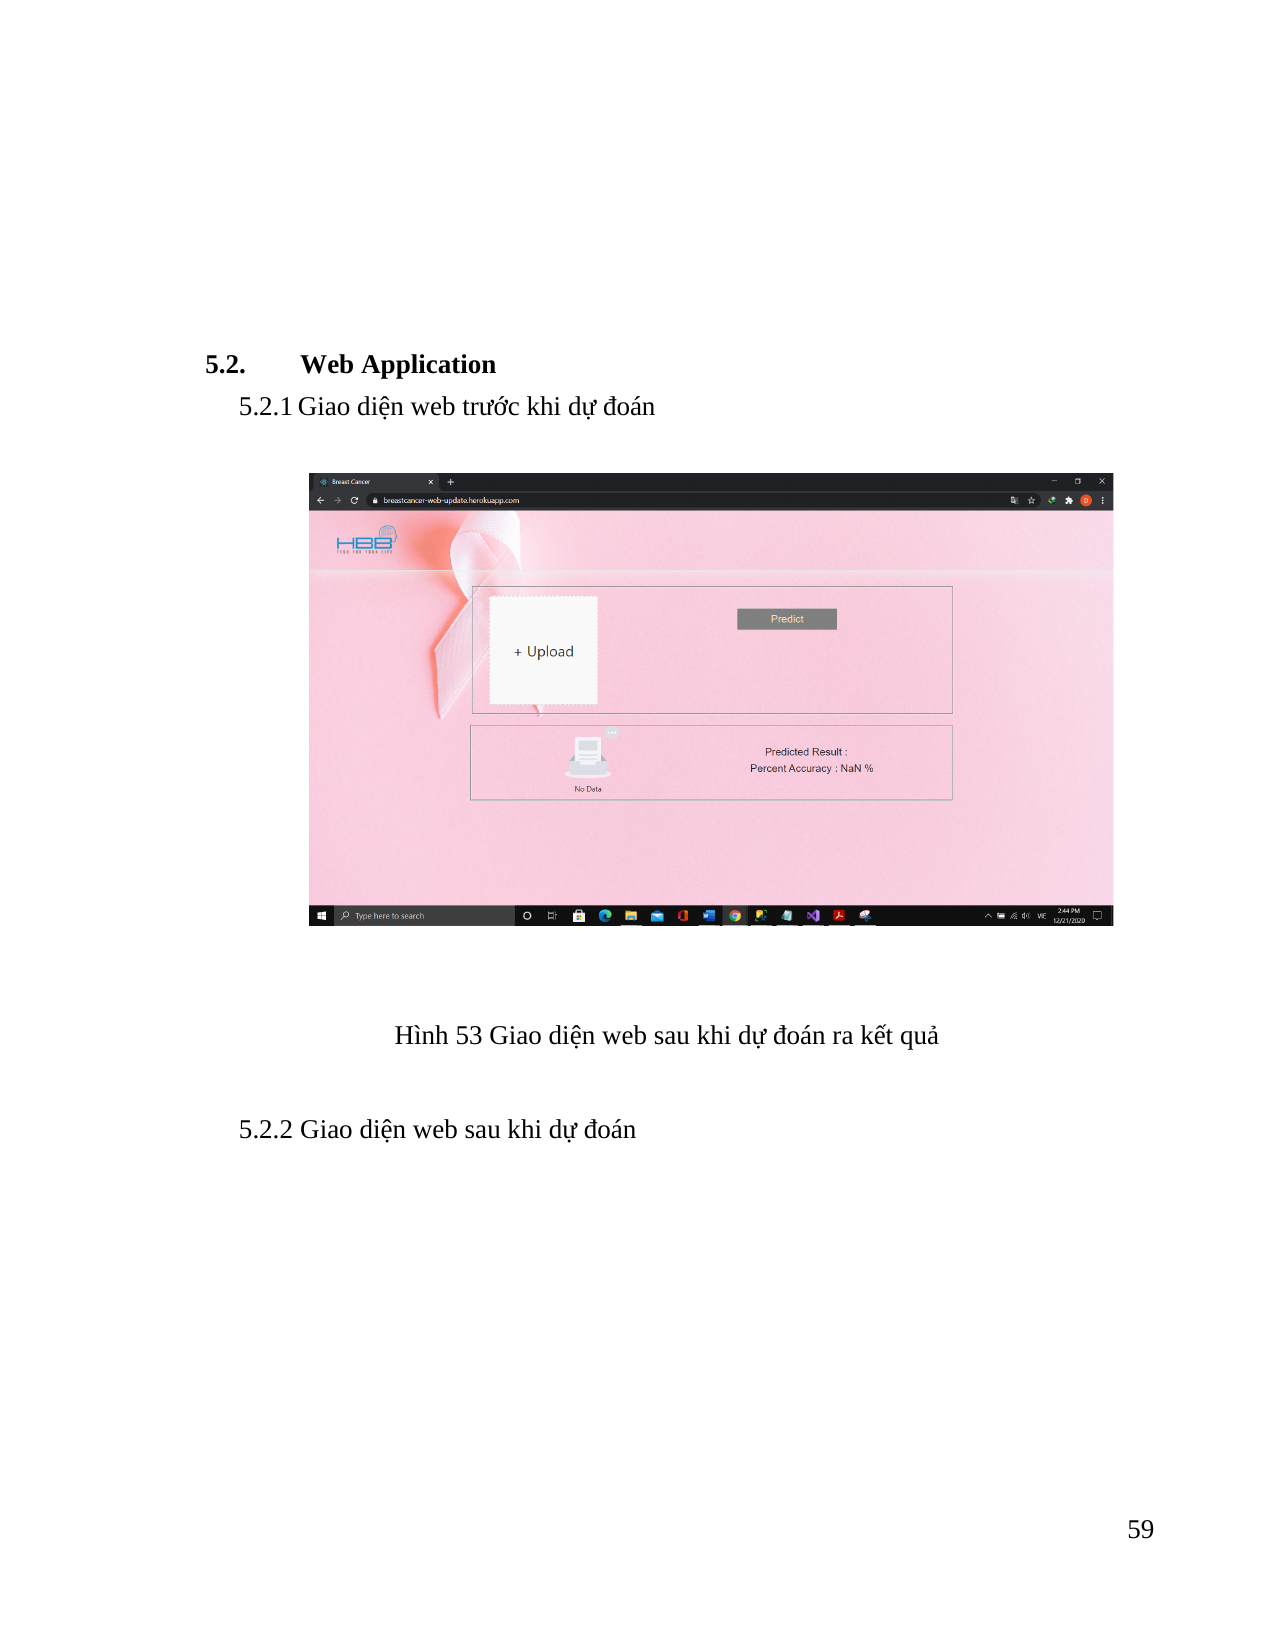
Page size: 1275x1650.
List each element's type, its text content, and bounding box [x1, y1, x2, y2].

list Giao diện web sau khi dự đoán [239, 1113, 1184, 1144]
list Web Application [205, 348, 1184, 379]
list Giao diện web trước khi dự đoán [239, 390, 1184, 421]
text Hình 53 Giao diện web sau khi dự đoán ra kết quả [150, 1019, 1184, 1051]
picture [309, 473, 1114, 926]
